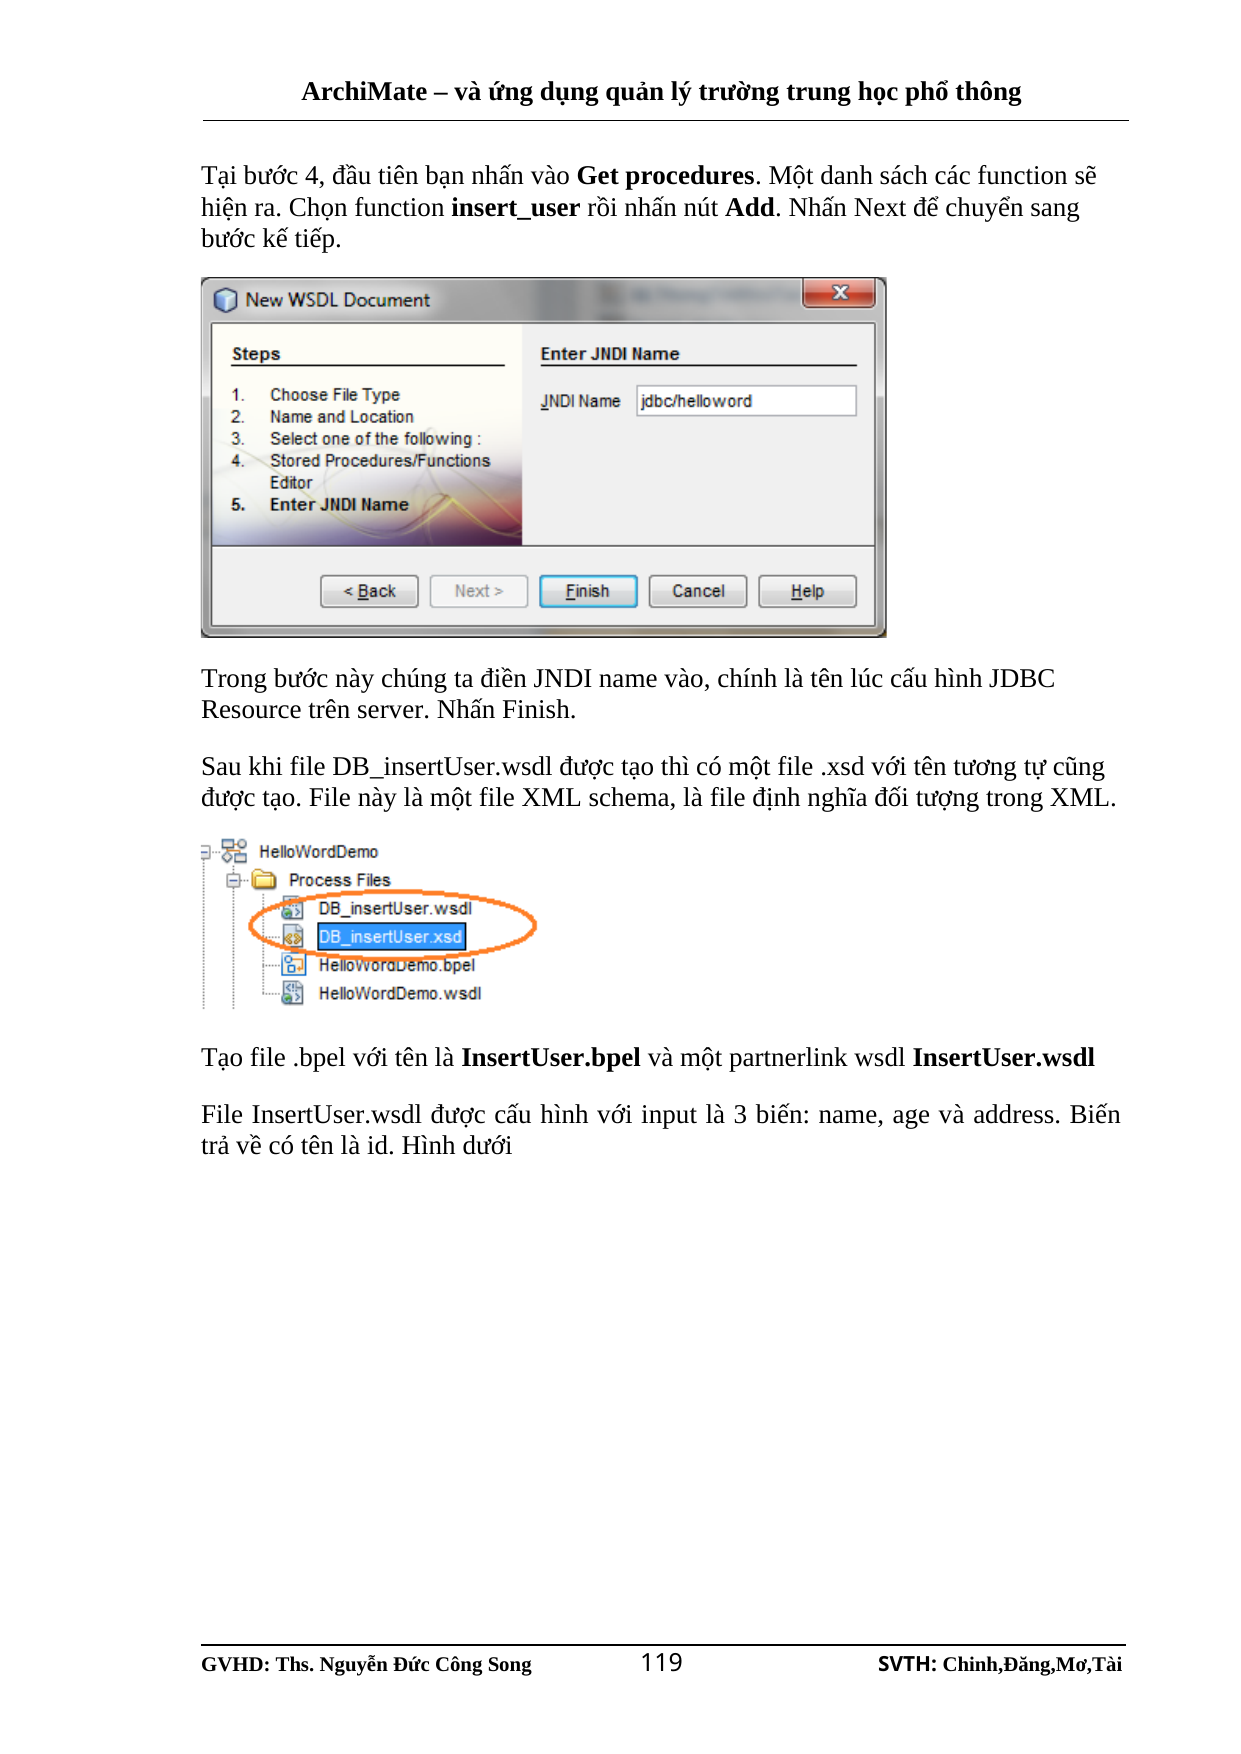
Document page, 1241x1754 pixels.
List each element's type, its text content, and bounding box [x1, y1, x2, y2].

picture [200, 836, 556, 1017]
picture [200, 277, 887, 638]
text Tạo file .bpel với tên là InsertUser.bpel và một partnerlink wsdl InsertUser.wsdl [201, 1042, 1122, 1073]
text Sau khi file DB_insertUser.wsdl được tạo thì có một file .xsd với tên tương tự cũng được tạo. File này là một file XML schema, là file định nghĩa đối tượng trong XML. [201, 749, 1122, 812]
text Trong bước này chúng ta điền JNDI name vào, chính là tên lúc cấu hình JDBC Resource trên server. Nhấn Finish. [201, 662, 1122, 724]
text File InsertUser.wsdl được cấu hình với input là 3 biến: name, age và address. Biến trả về có tên là id. Hình dưới [201, 1098, 1122, 1160]
text Tại bước 4, đầu tiên bạn nhấn vào Get procedures. Một danh sách các function sẽ hiện ra. Chọn function insert_user rồi nhấn nút Add. Nhấn Next để chuyển sang bước kế tiếp. [201, 159, 1122, 253]
